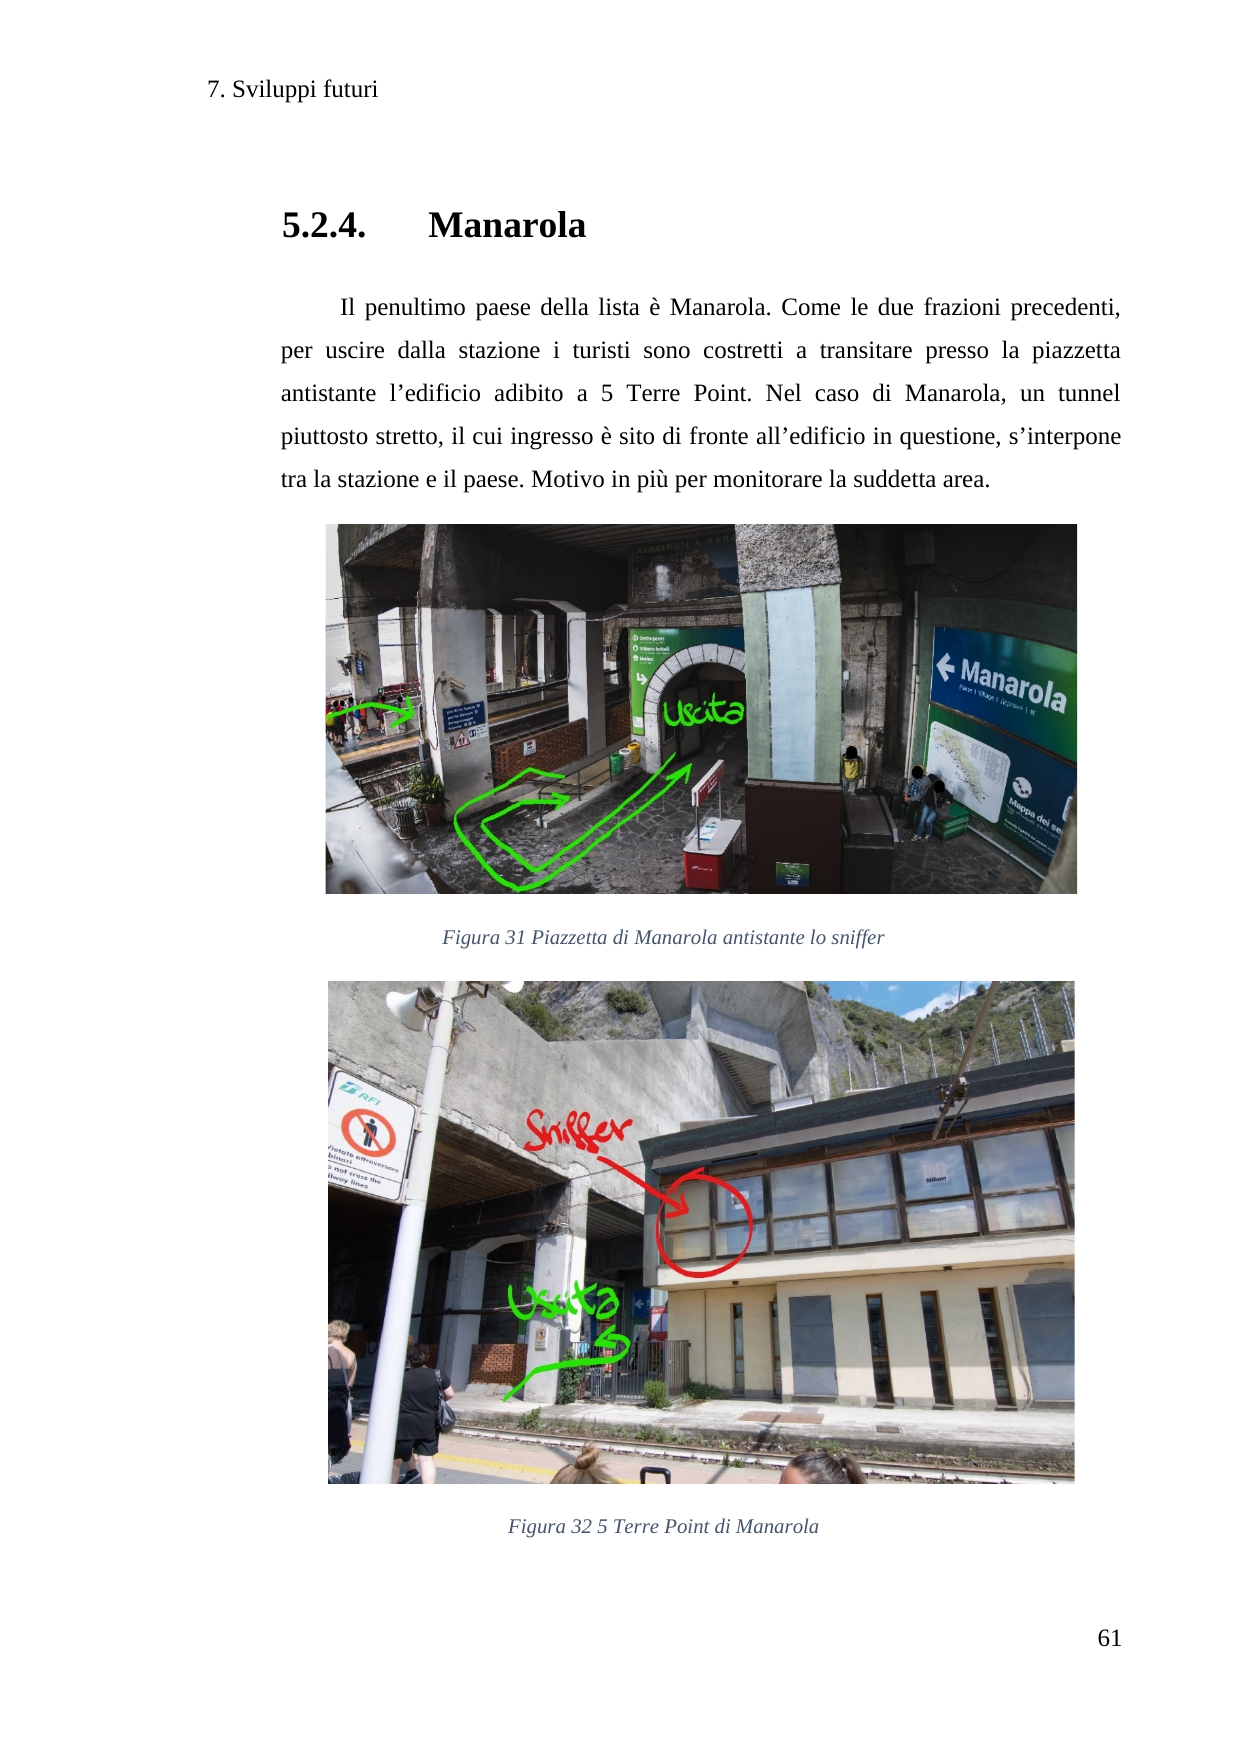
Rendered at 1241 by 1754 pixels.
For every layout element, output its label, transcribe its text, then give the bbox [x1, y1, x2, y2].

list Manarola [282, 202, 1122, 245]
picture [328, 981, 1075, 1484]
text Il penultimo paese della lista è Manarola. Come le due frazioni precedenti, per uscire dalla stazione i turisti sono costretti a transitare presso la piazzetta antistante l’edificio adibito a 5 Terre Point. Nel caso di Manarola, un tunnel piuttosto stretto, il cui ingresso è sito di fronte all’edificio in questione, s’interpone tra la stazione e il paese. Motivo in più per monitorare la suddetta area. [281, 292, 1122, 493]
picture [325, 524, 1078, 894]
text Figura 31 Piazzetta di Manarola antistante lo sniffer [207, 924, 1122, 949]
text Figura 32 5 Terre Point di Manarola [207, 1514, 1122, 1538]
